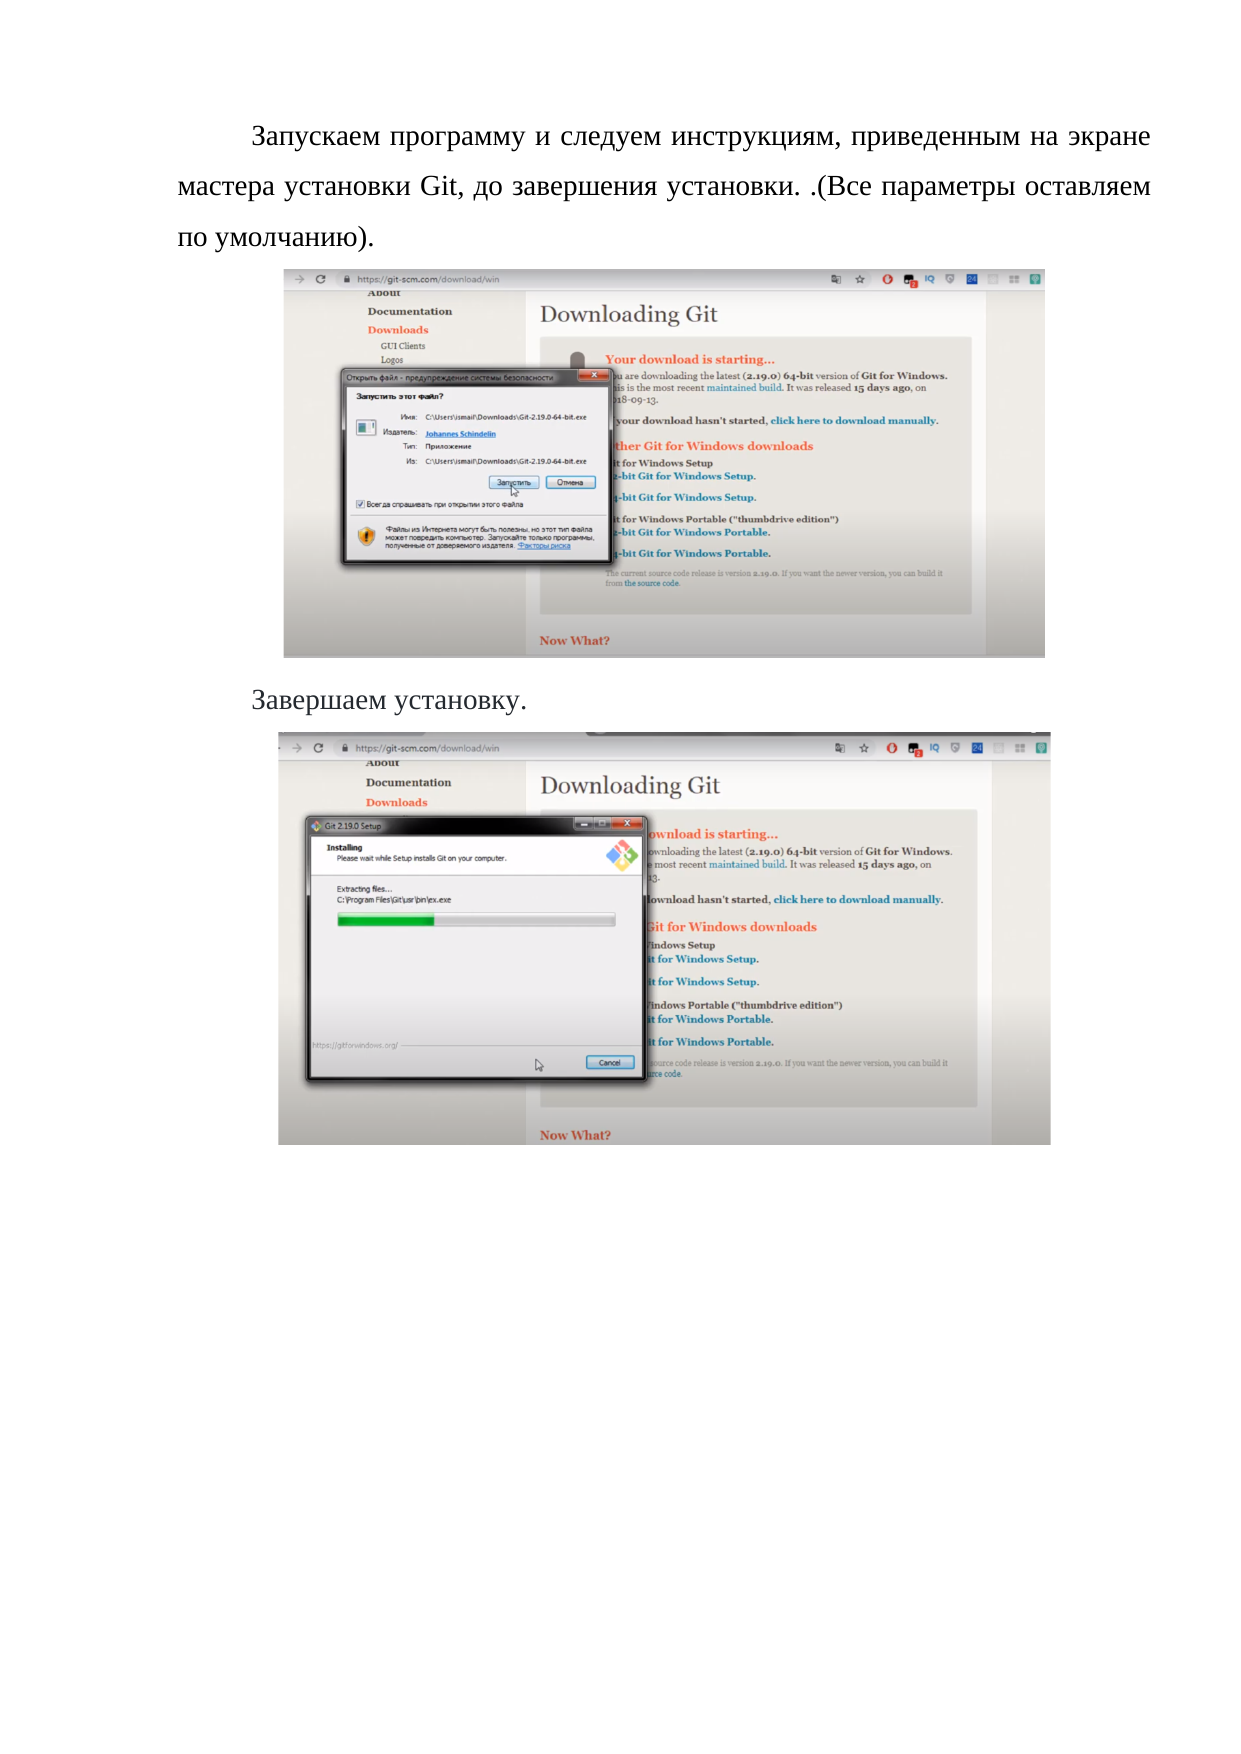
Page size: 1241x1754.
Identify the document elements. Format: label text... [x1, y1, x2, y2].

text Завершаем установку. [177, 682, 1152, 716]
picture [278, 732, 1051, 1145]
text Запускаем программу и следуем инструкциям, приведенным на экране мастера установки Git, до завершения установки. .(Все параметры оставляем по умолчанию). [177, 118, 1152, 252]
picture [283, 269, 1045, 658]
